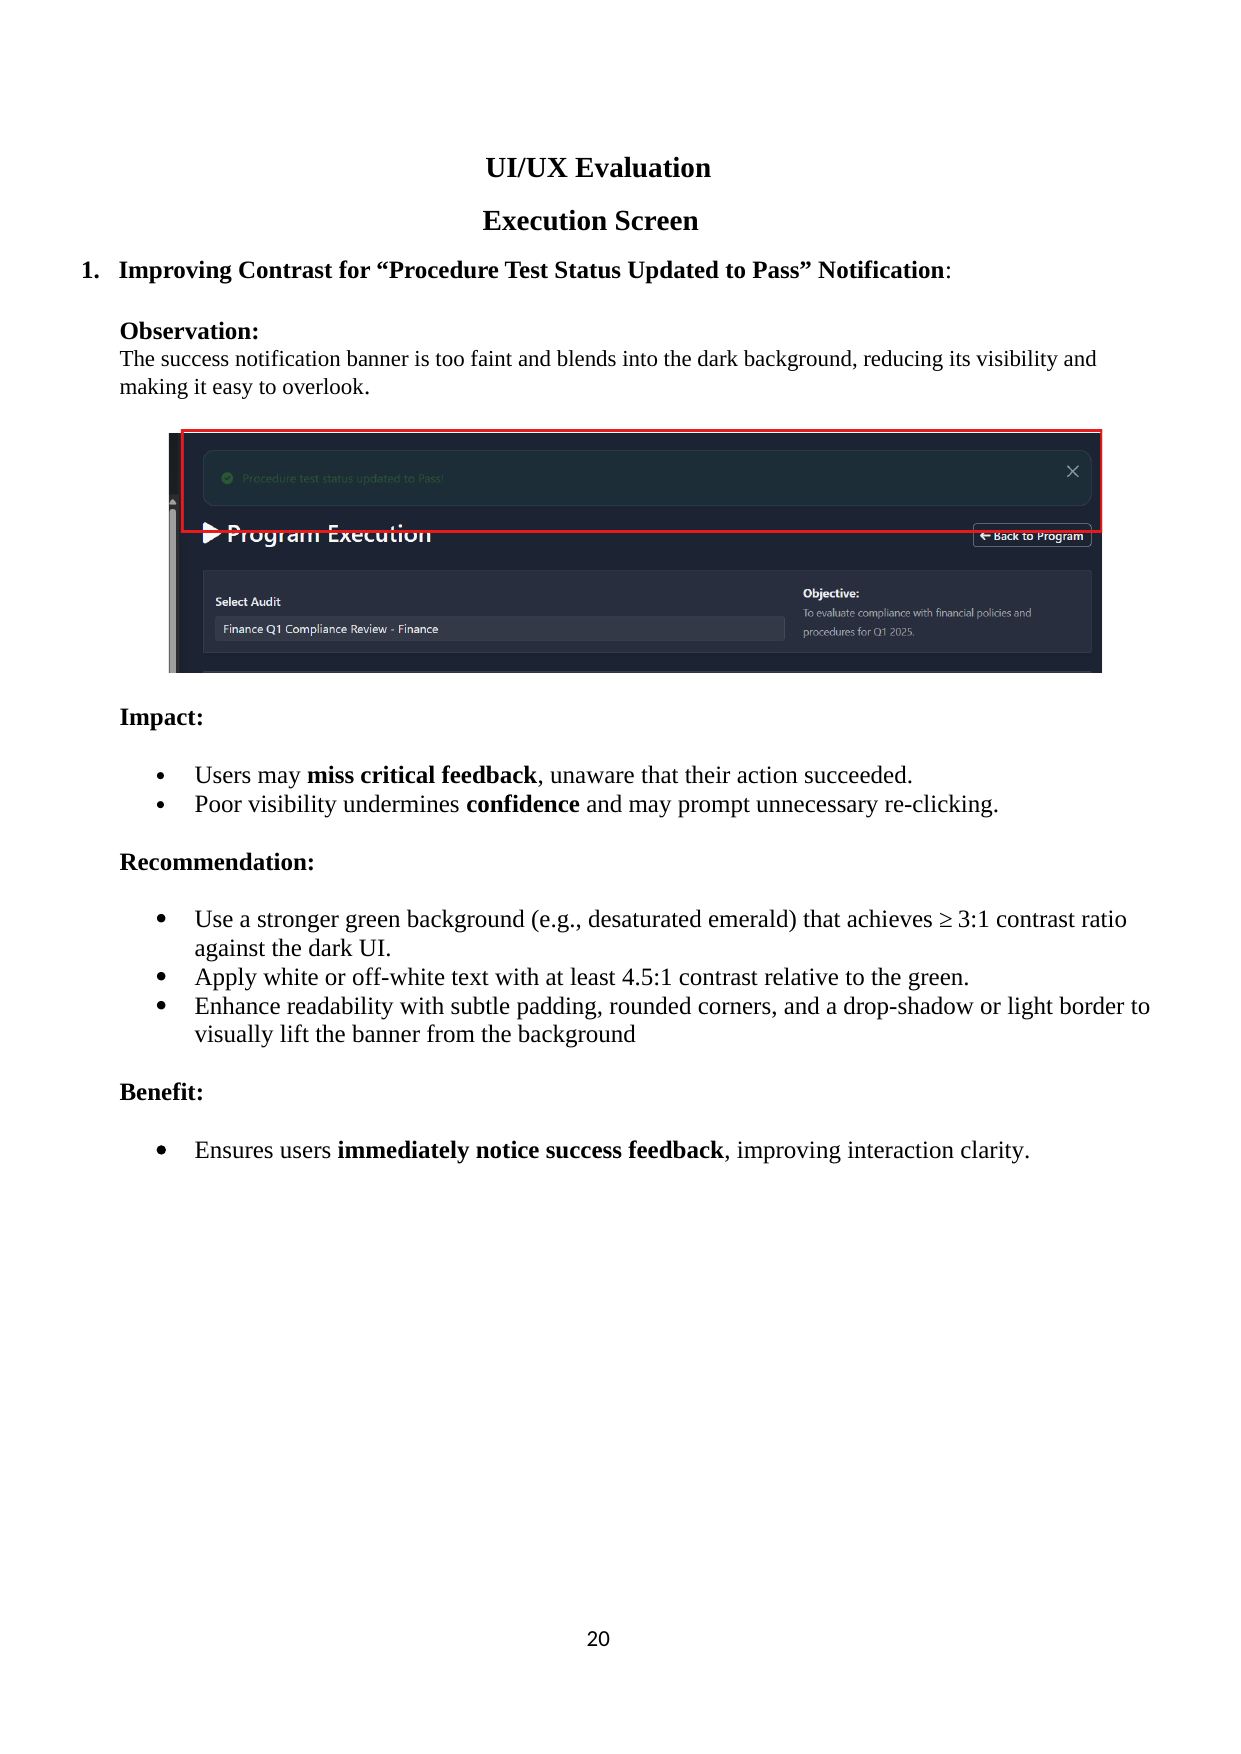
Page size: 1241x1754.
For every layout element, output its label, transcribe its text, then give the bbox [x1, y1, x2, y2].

list Improving Contrast for “Procedure Test Status Updated to Pass” Notification: [81, 256, 1152, 284]
list Enhance readability with subtle padding, rounded corners, and a drop-shadow or light border to visually lift the banner from the background [157, 991, 1152, 1048]
list Users may miss critical feedback, unaware that their action succeeded. [157, 760, 1152, 789]
list Poor visibility undermines confidence and may prompt unnecessary re-clicking. [157, 789, 1152, 817]
text Benefit: [44, 1077, 1152, 1106]
list Ensures users immediately notice success feedback, improving interaction clarity. [157, 1135, 1152, 1164]
text Execution Screen [29, 203, 1152, 236]
text Observation: The success notification banner is too faint and blends into the dark background, reducing its visibility and making it easy to overlook. [119, 316, 1152, 400]
text Recommendation: [44, 847, 1152, 875]
text UI/UX Evaluation [44, 150, 1152, 183]
list Use a stronger green background (e.g., desaturated emerald) that achieves ≥ 3:1 contrast ratio against the dark UI. [157, 904, 1152, 962]
list Apply white or off-white text with at least 4.5:1 contrast relative to the green. [157, 962, 1152, 991]
picture [168, 428, 1103, 673]
text Impact: [44, 702, 1152, 731]
